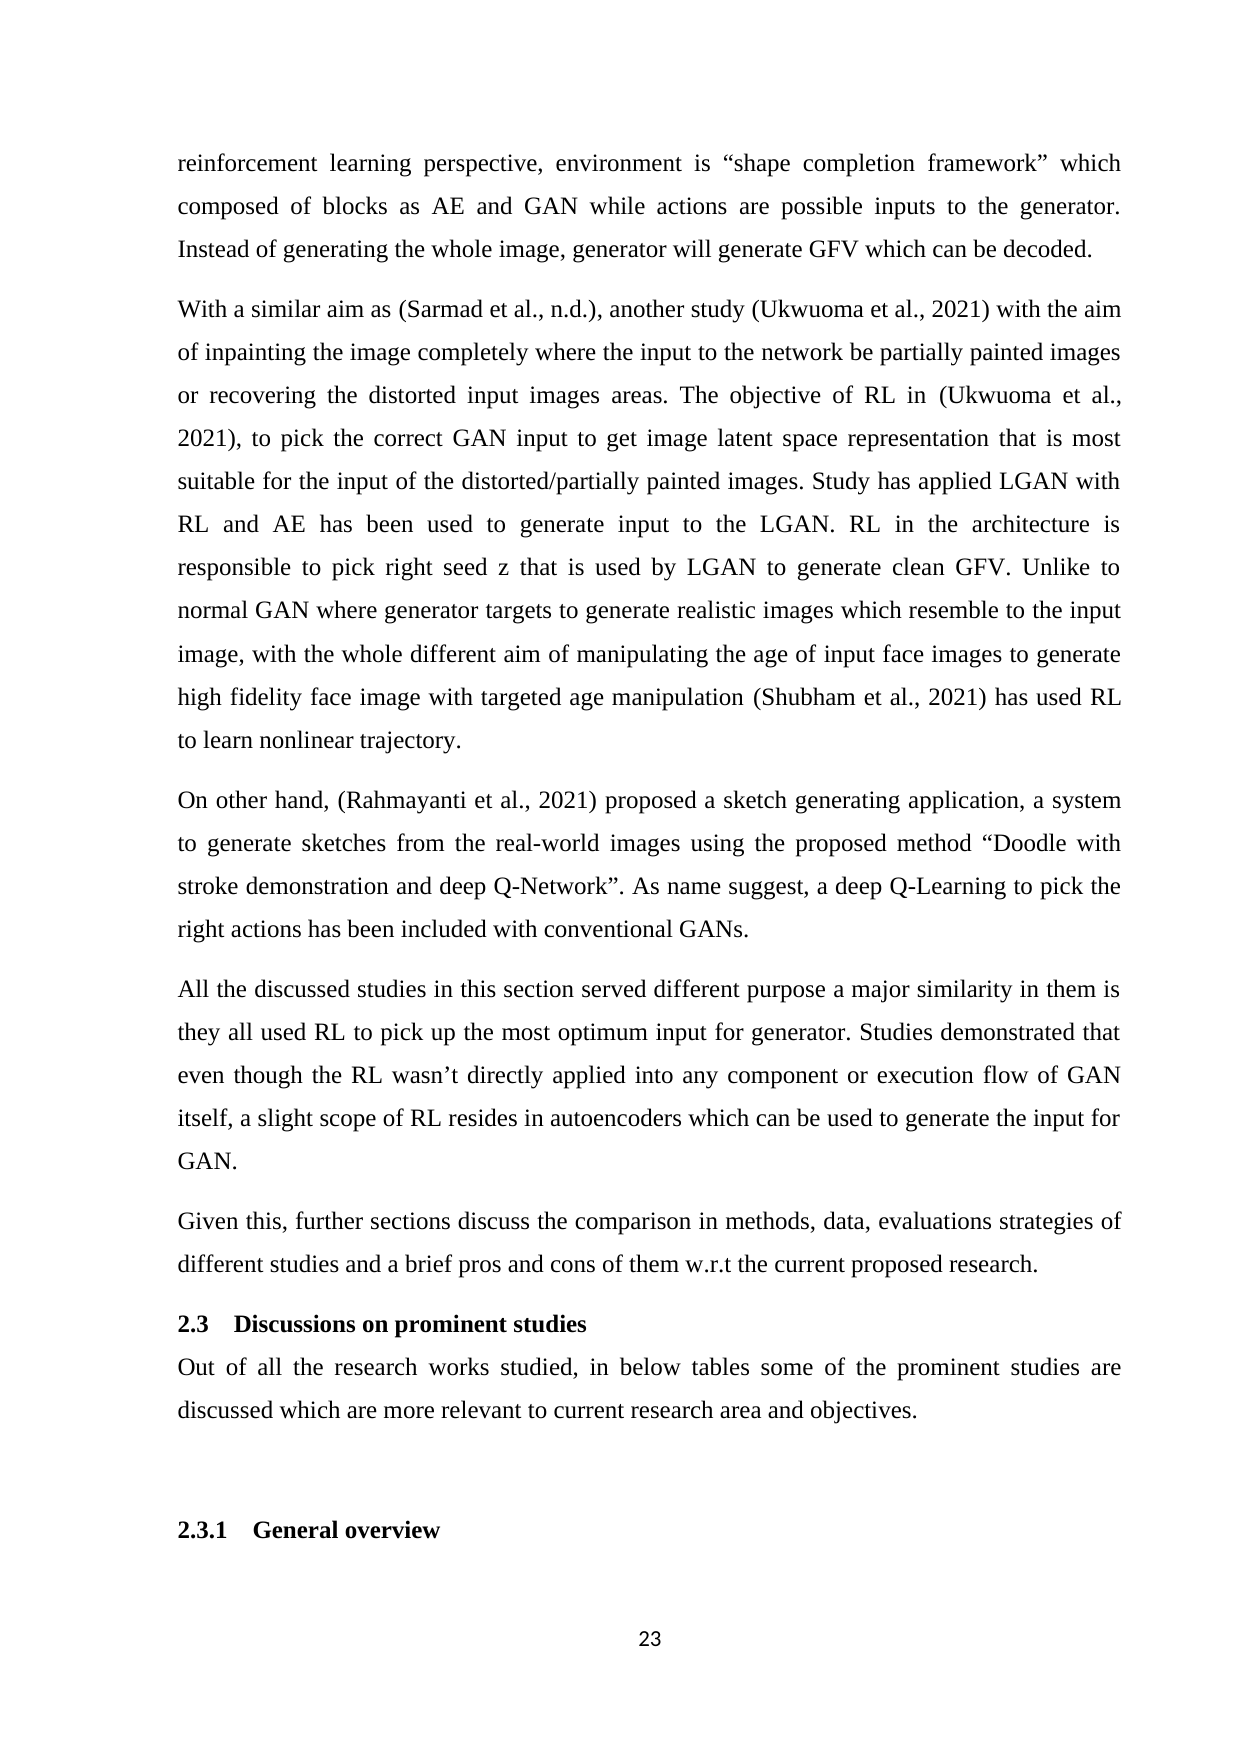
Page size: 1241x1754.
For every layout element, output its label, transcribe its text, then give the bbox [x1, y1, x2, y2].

list Discussions on prominent studies [177, 1309, 1122, 1338]
text Given this, further sections discuss the comparison in methods, data, evaluations strategies of different studies and a brief pros and cons of them w.r.t the current proposed research. [177, 1206, 1122, 1278]
text On other hand, proposed a sketch generating application, a system to generate sketches from the real-world images using the proposed method “Doodle with stroke demonstration and deep Q-Network”. As name suggest, a deep Q-Learning to pick the right actions has been included with conventional GANs. [177, 785, 1122, 943]
text Out of all the research works studied, in below tables some of the prominent studies are discussed which are more relevant to current research area and objectives. [177, 1352, 1122, 1424]
text With a similar aim as , another study with the aim of inpainting the image completely where the input to the network be partially painted images or recovering the distorted input images areas. The objective of RL in , to pick the correct GAN input to get image latent space representation that is most suitable for the input of the distorted/partially painted images. Study has applied LGAN with RL and AE has been used to generate input to the LGAN. RL in the architecture is responsible to pick right seed z that is used by LGAN to generate clean GFV. Unlike to normal GAN where generator targets to generate realistic images which resemble to the input image, with the whole different aim of manipulating the age of input face images to generate high fidelity face image with targeted age manipulation has used RL to learn nonlinear trajectory. [177, 294, 1122, 754]
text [177, 148, 1122, 263]
text 2.3.1 General overview [177, 1515, 1122, 1544]
text All the discussed studies in this section served different purpose a major similarity in them is they all used RL to pick up the most optimum input for generator. Studies demonstrated that even though the RL wasn’t directly applied into any component or execution flow of GAN itself, a slight scope of RL resides in autoencoders which can be used to generate the input for GAN. [177, 974, 1122, 1175]
